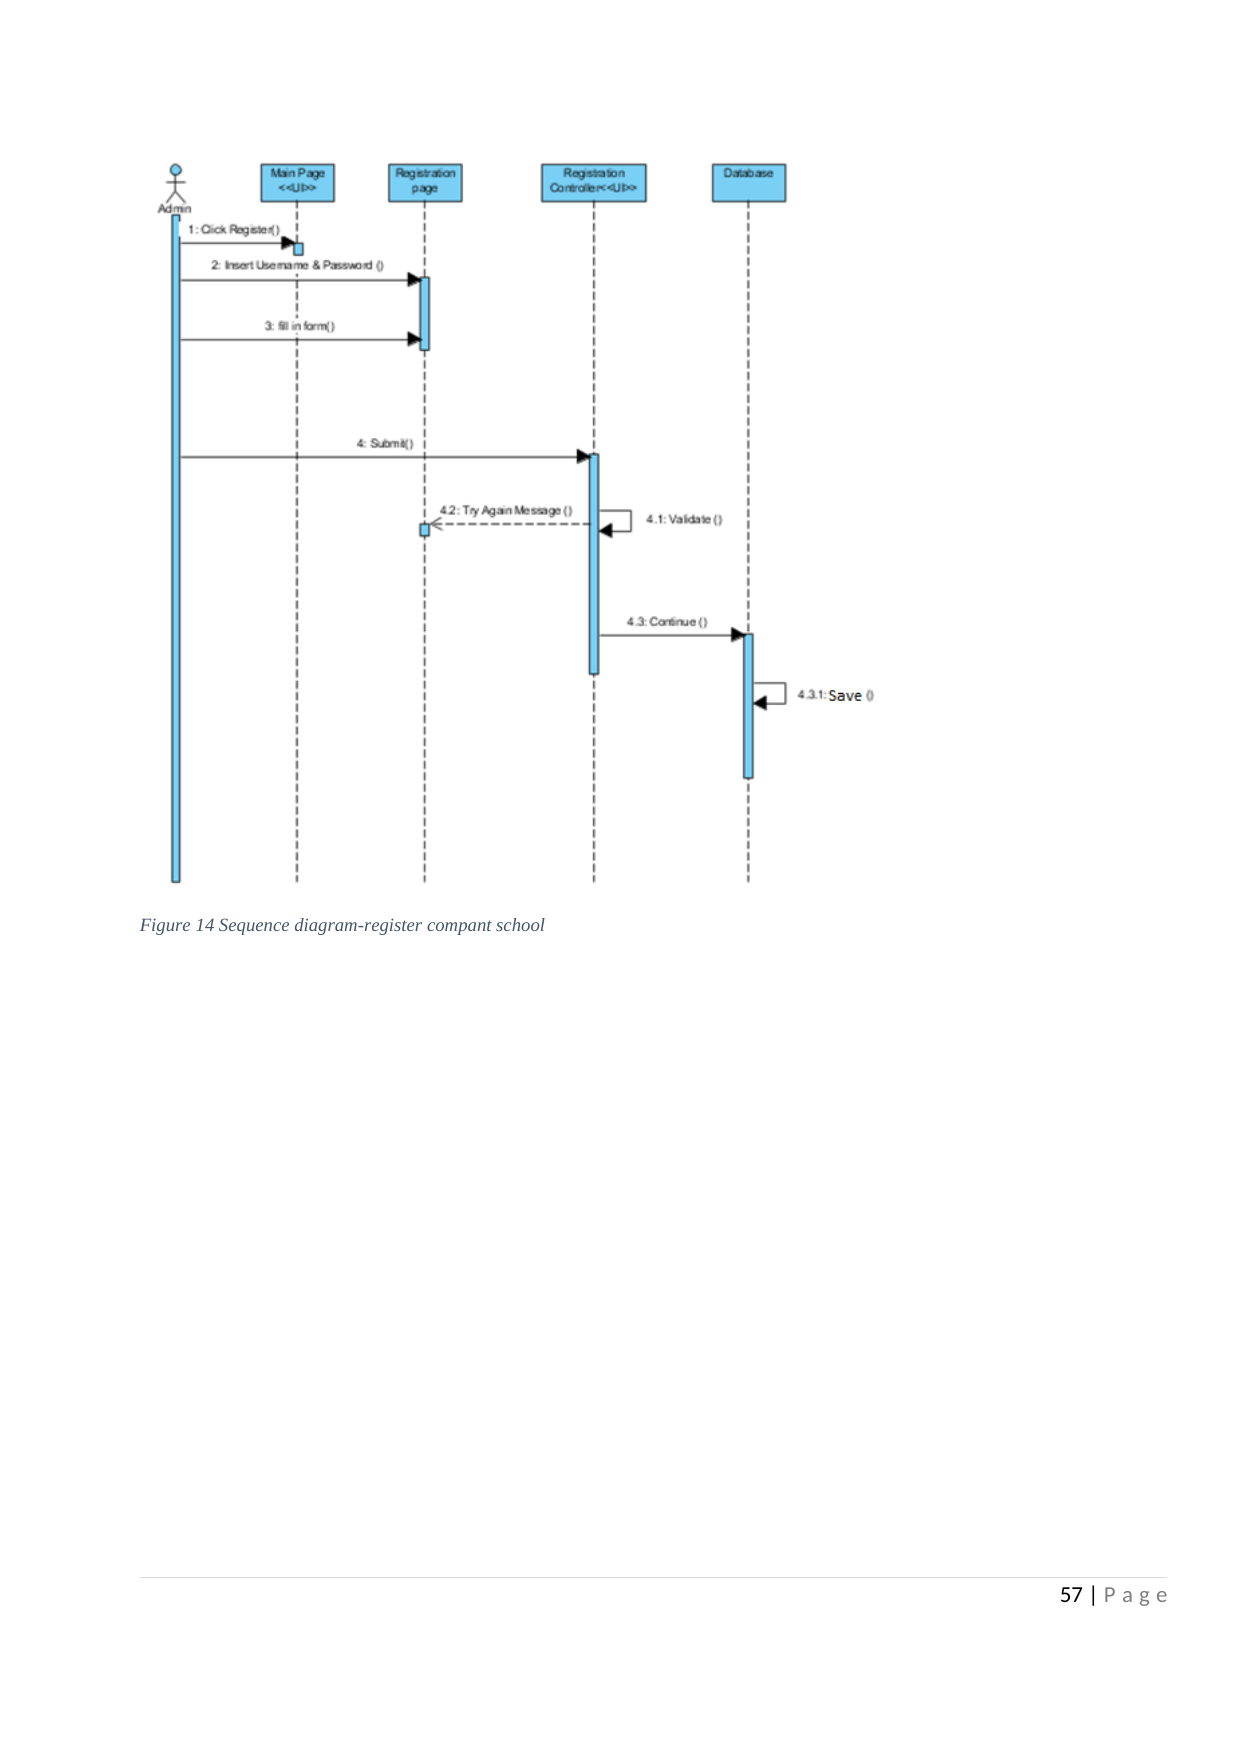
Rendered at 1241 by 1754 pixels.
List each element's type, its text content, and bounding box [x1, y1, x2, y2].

picture [139, 150, 889, 894]
text Figure 14 Sequence diagram-register compant school [139, 914, 1167, 936]
